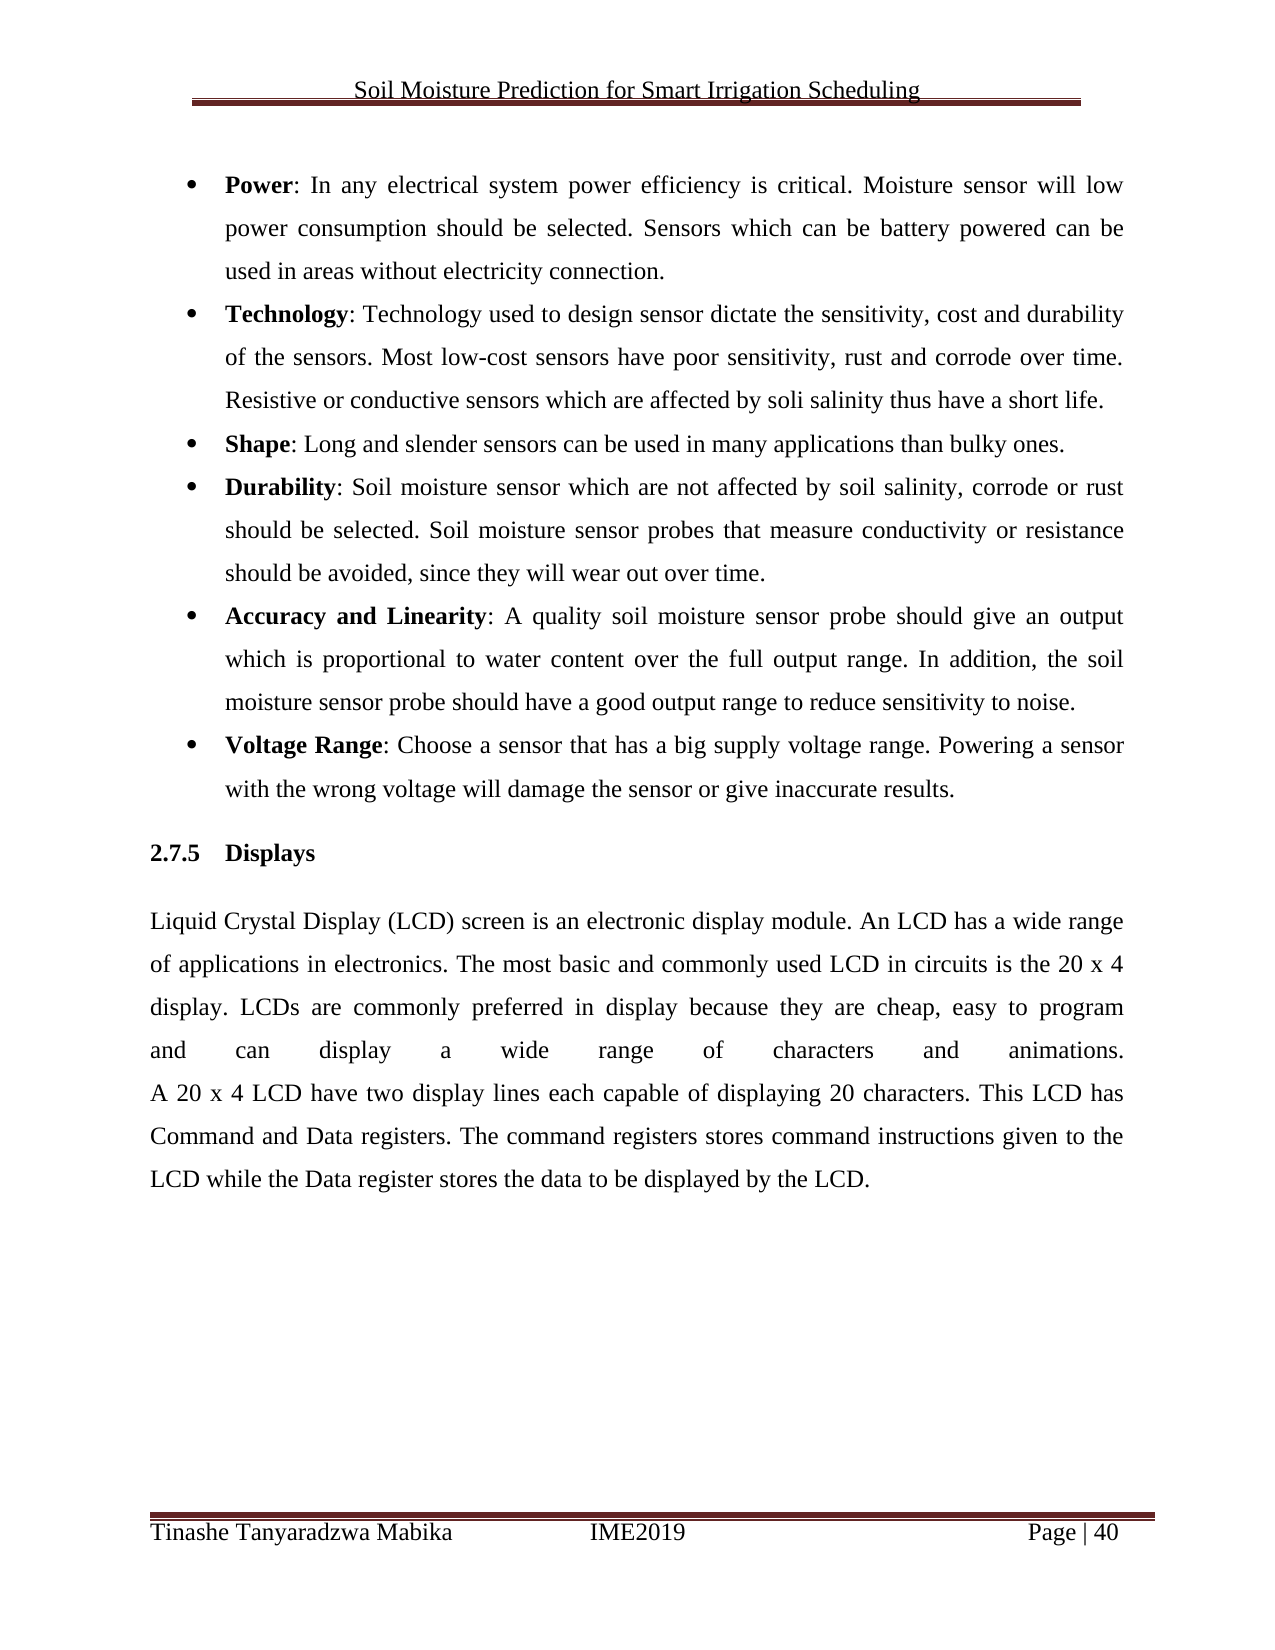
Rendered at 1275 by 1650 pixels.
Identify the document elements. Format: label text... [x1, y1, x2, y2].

list Technology: Technology used to design sensor dictate the sensitivity, cost and durability of the sensors. Most low-cost sensors have poor sensitivity, rust and corrode over time. Resistive or conductive sensors which are affected by soli salinity thus have a short life. [187, 299, 1125, 414]
list Shape: Long and slender sensors can be used in many applications than bulky ones. [187, 429, 1125, 457]
list Voltage Range: Choose a sensor that has a big supply voltage range. Powering a sensor with the wrong voltage will damage the sensor or give inaccurate results. [187, 731, 1125, 802]
subtitle Displays [150, 838, 1125, 866]
list Accuracy and Linearity: A quality soil moisture sensor probe should give an output which is proportional to water content over the full output range. In addition, the soil moisture sensor probe should have a good output range to reduce sensitivity to noise. [187, 601, 1125, 716]
list Power: In any electrical system power efficiency is critical. Moisture sensor will low power consumption should be selected. Sensors which can be battery powered can be used in areas without electricity connection. [187, 170, 1125, 285]
list Durability: Soil moisture sensor which are not affected by soil salinity, corrode or rust should be selected. Soil moisture sensor probes that measure conductivity or resistance should be avoided, since they will wear out over time. [187, 472, 1125, 587]
text Liquid Crystal Display (LCD) screen is an electronic display module. An LCD has a wide range of applications in electronics. The most basic and commonly used LCD in circuits is the 20 x 4 display. LCDs are commonly preferred in display because they are cheap, easy to program and can display a wide range of characters and animations. A 20 x 4 LCD have two display lines each capable of displaying 20 characters. This LCD has Command and Data registers. The command registers stores command instructions given to the LCD while the Data register stores the data to be displayed by the LCD. [150, 906, 1125, 1193]
